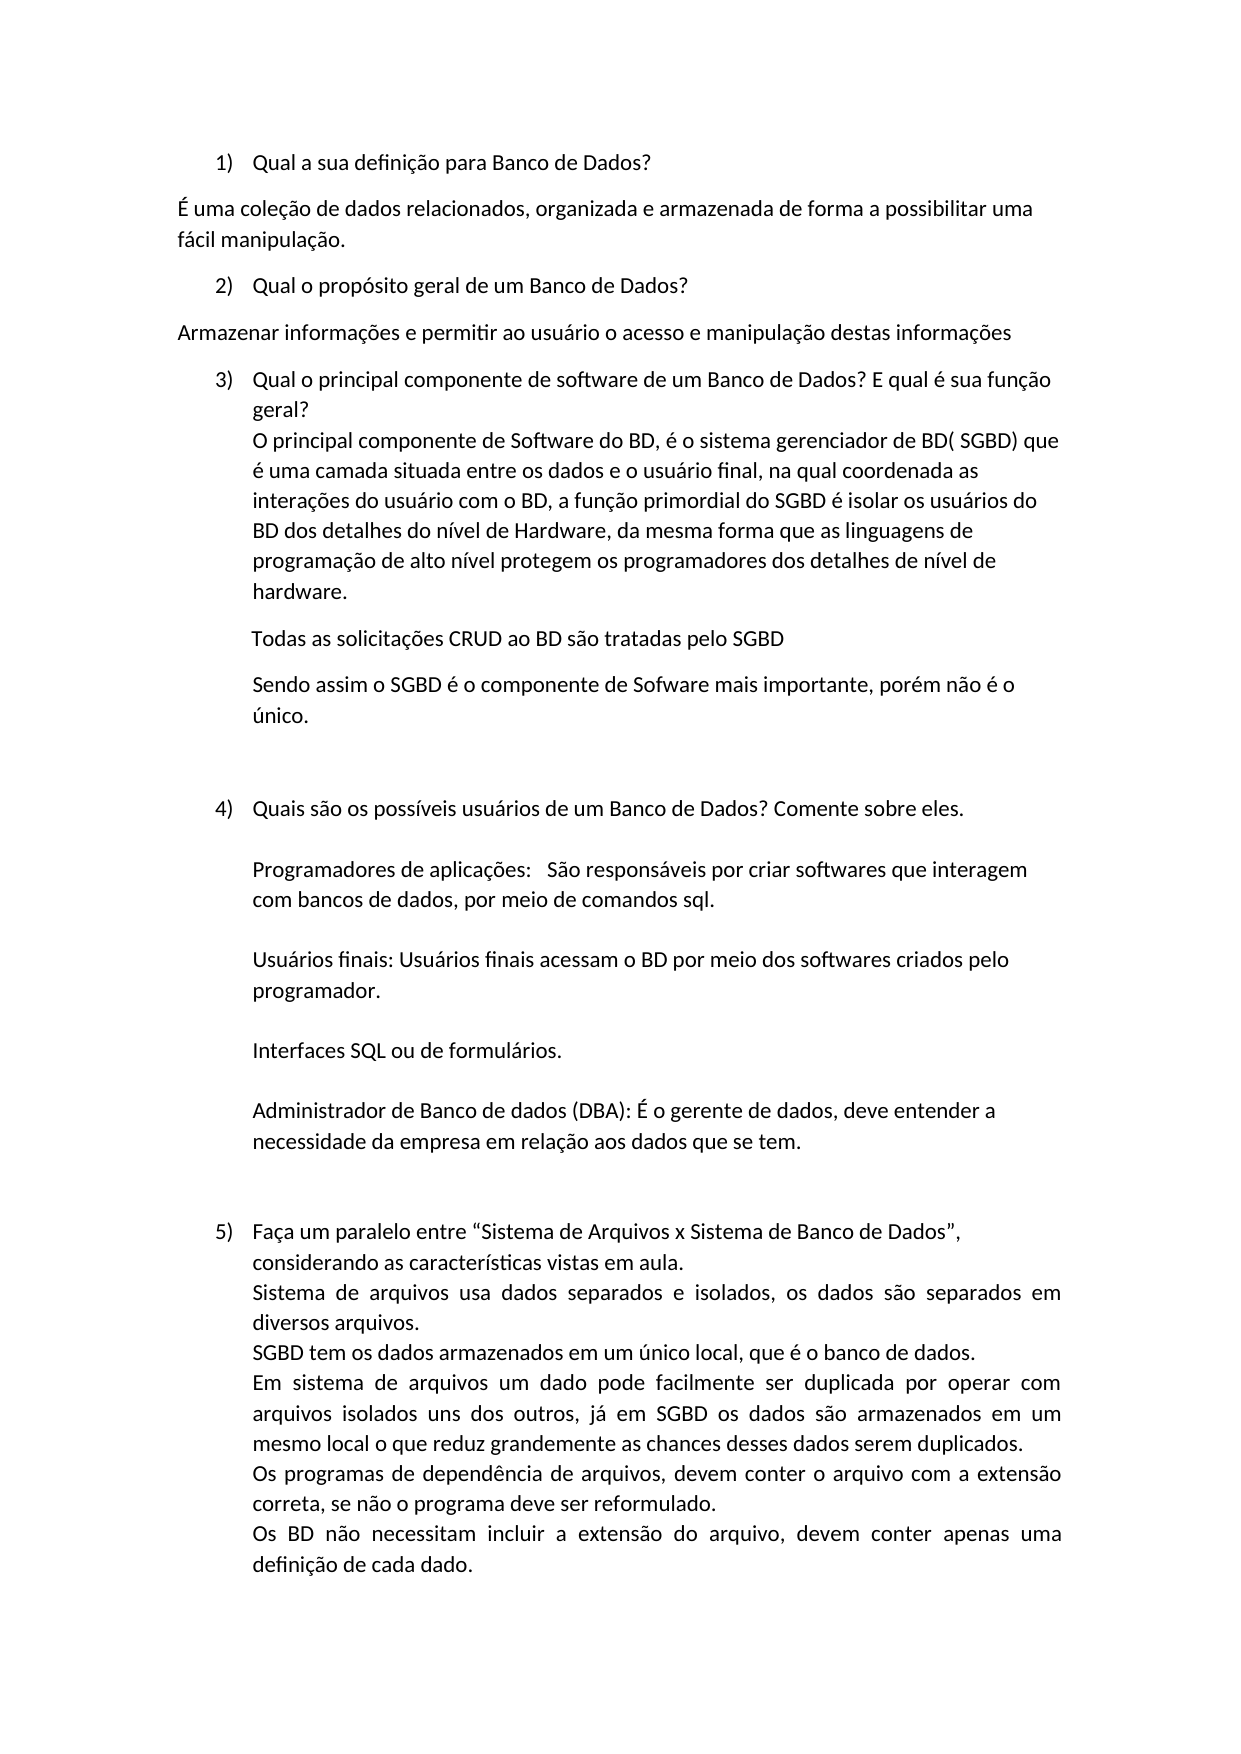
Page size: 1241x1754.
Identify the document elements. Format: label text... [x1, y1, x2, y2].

list Qual o principal componente de software de um Banco de Dados? E qual é sua função geral? [215, 365, 1063, 423]
list Qual o propósito geral de um Banco de Dados? [215, 272, 1063, 299]
list Quais são os possíveis usuários de um Banco de Dados? Comente sobre eles. [215, 794, 1063, 822]
list SGBD tem os dados armazenados em um único local, que é o banco de dados. [252, 1338, 1063, 1366]
list Administrador de Banco de dados (DBA): É o gerente de dados, deve entender a necessidade da empresa em relação aos dados que se tem. [252, 1097, 1063, 1155]
list Sendo assim o SGBD é o componente de Sofware mais importante, porém não é o único. [252, 671, 1063, 729]
list Faça um paralelo entre “Sistema de Arquivos x Sistema de Banco de Dados”, considerando as características vistas em aula. [215, 1217, 1063, 1276]
list Sistema de arquivos usa dados separados e isolados, os dados são separados em diversos arquivos. [252, 1278, 1063, 1336]
text É uma coleção de dados relacionados, organizada e armazenada de forma a possibilitar uma fácil manipulação. [177, 194, 1063, 253]
list Usuários finais: Usuários finais acessam o BD por meio dos softwares criados pelo programador. [252, 946, 1063, 1004]
list Interfaces SQL ou de formulários. [252, 1036, 1063, 1064]
list Os BD não necessitam incluir a extensão do arquivo, devem conter apenas uma definição de cada dado. [252, 1519, 1063, 1578]
list Os programas de dependência de arquivos, devem conter o arquivo com a extensão correta, se não o programa deve ser reformulado. [252, 1459, 1063, 1517]
list Programadores de aplicações: São responsáveis por criar softwares que interagem com bancos de dados, por meio de comandos sql. [252, 855, 1063, 913]
text Armazenar informações e permitir ao usuário o acesso e manipulação destas informações [177, 318, 1063, 346]
list Qual a sua definição para Banco de Dados? [215, 148, 1063, 176]
text Todas as solicitações CRUD ao BD são tratadas pelo SGBD [177, 624, 1063, 652]
list O principal componente de Software do BD, é o sistema gerenciador de BD( SGBD) que é uma camada situada entre os dados e o usuário final, na qual coordenada as interações do usuário com o BD, a função primordial do SGBD é isolar os usuários do BD dos detalhes do nível de Hardware, da mesma forma que as linguagens de programação de alto nível protegem os programadores dos detalhes de nível de hardware. [252, 426, 1063, 605]
list Em sistema de arquivos um dado pode facilmente ser duplicada por operar com arquivos isolados uns dos outros, já em SGBD os dados são armazenados em um mesmo local o que reduz grandemente as chances desses dados serem duplicados. [252, 1368, 1063, 1457]
